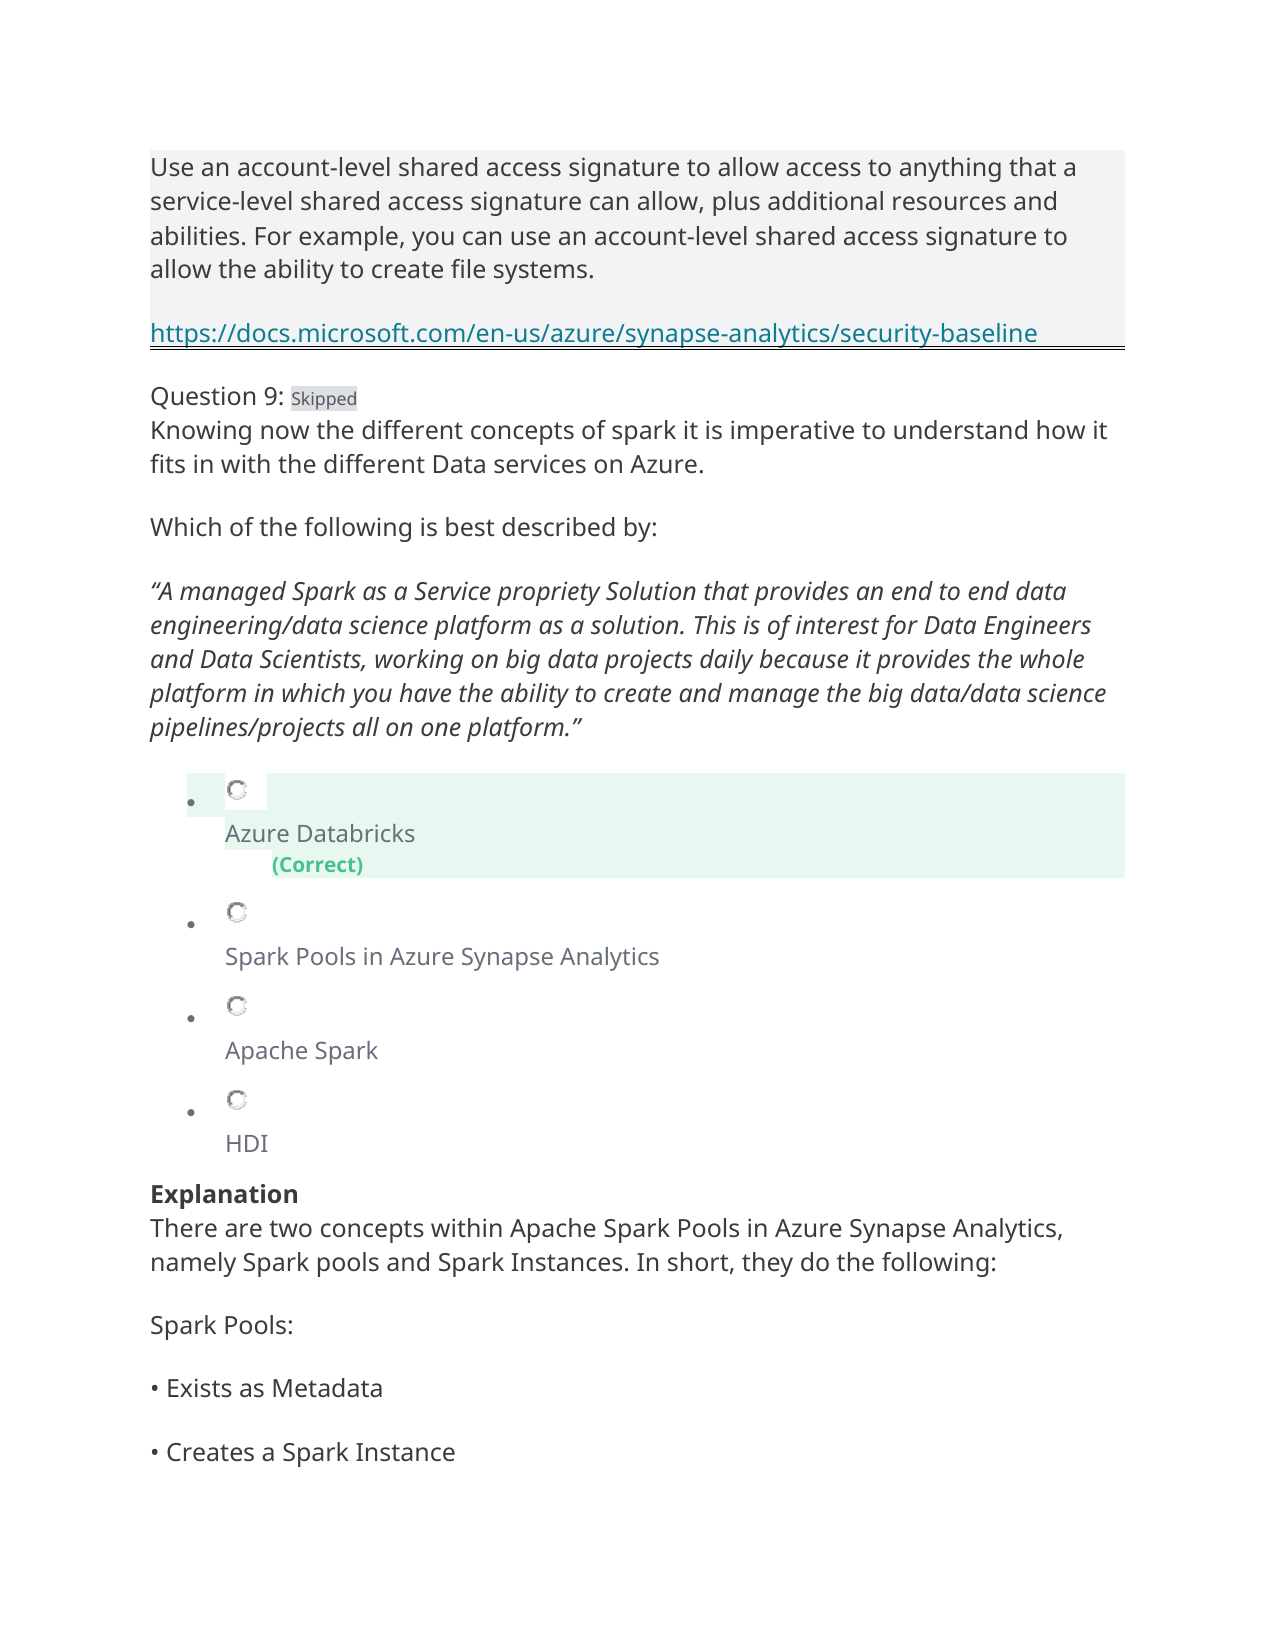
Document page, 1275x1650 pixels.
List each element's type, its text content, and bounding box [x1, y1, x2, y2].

text Explanation [150, 1177, 1125, 1211]
list ​ [187, 895, 1125, 939]
text Use an account-level shared access signature to allow access to anything that a service-level shared access signature can allow, plus additional resources and abilities. For example, you can use an account-level shared access signature to allow the ability to create file systems. [150, 150, 1125, 286]
list ​ [187, 989, 1125, 1033]
text • Exists as Metadata [150, 1371, 1125, 1405]
text Spark Pools in Azure Synapse Analytics [225, 939, 1125, 972]
text • Creates a Spark Instance [150, 1434, 1125, 1468]
list ​ [187, 1083, 1125, 1127]
text Azure Databricks [225, 817, 1125, 850]
text (Correct) [272, 850, 1125, 878]
text Spark Pools: [150, 1308, 1125, 1342]
text HDI [225, 1127, 1125, 1160]
text “A managed Spark as a Service propriety Solution that provides an end to end data engineering/data science platform as a solution. This is of interest for Data Engineers and Data Scientists, working on big data projects daily because it provides the whole platform in which you have the ability to create and manage the big data/data science pipelines/projects all on one platform.” [150, 573, 1125, 743]
text https://docs.microsoft.com/en-us/azure/synapse-analytics/security-baseline [150, 315, 1125, 346]
text Which of the following is best described by: [150, 510, 1125, 544]
text There are two concepts within Apache Spark Pools in Azure Synapse Analytics, namely Spark pools and Spark Instances. In short, they do the following: [150, 1211, 1125, 1279]
text Question 9: Skipped [150, 379, 1125, 413]
text Knowing now the different concepts of spark it is imperative to understand how it fits in with the different Data services on Azure. [150, 413, 1125, 481]
text Apache Spark [225, 1033, 1125, 1066]
list ​ [187, 773, 1125, 817]
